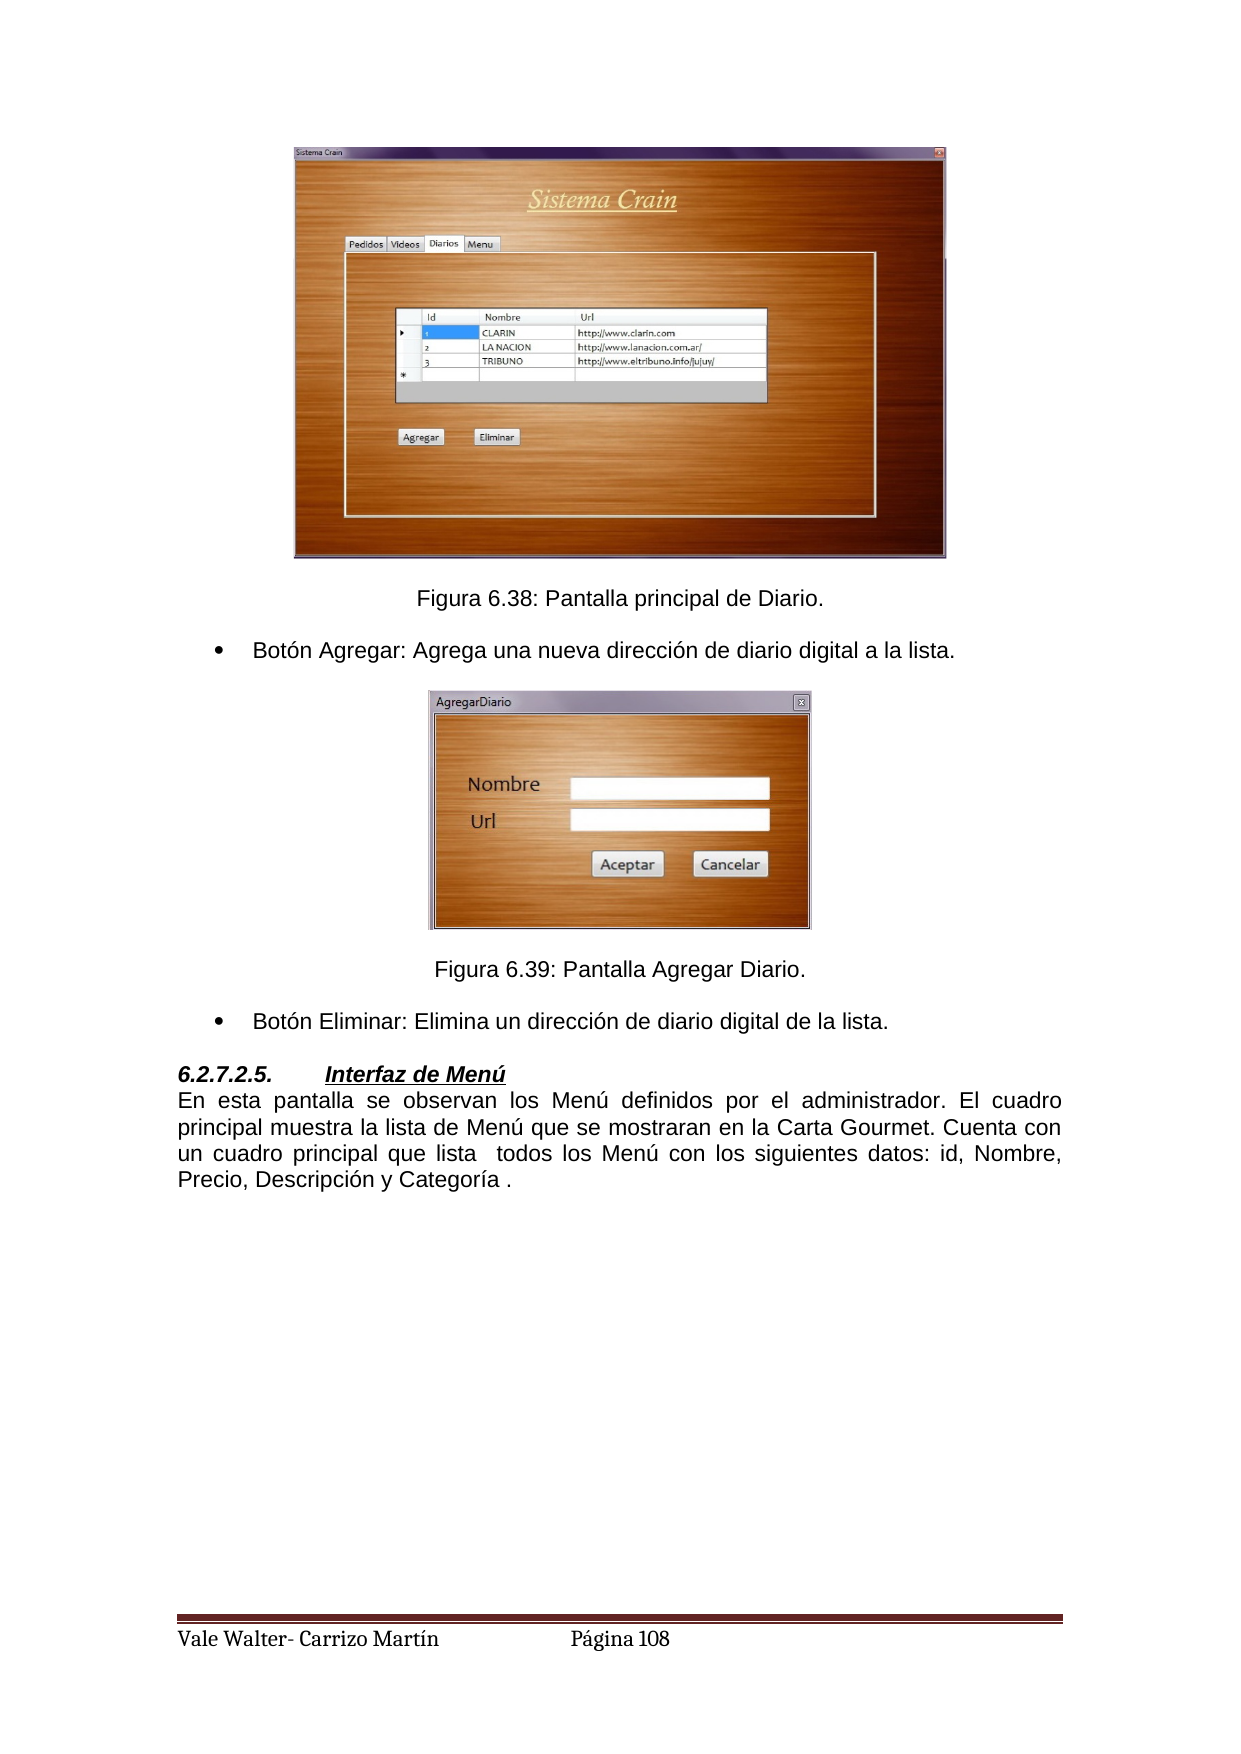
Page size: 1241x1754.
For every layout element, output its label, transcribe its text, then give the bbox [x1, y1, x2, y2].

text En esta pantalla se observan los Menú definidos por el administrador. El cuadro principal muestra la lista de Menú que se mostraran en la Carta Gourmet. Cuenta con un cuadro principal que lista todos los Menú con los siguientes datos: id, Nombre, Precio, Descripción y Categoría . [177, 1087, 1063, 1193]
picture [428, 690, 812, 930]
list Interfaz de Menú [177, 1061, 1063, 1087]
picture [293, 147, 947, 559]
text Figura 6.38: Pantalla principal de Diario. [177, 584, 1063, 611]
list Botón Agregar: Agrega una nueva dirección de diario digital a la lista. [215, 637, 1063, 664]
text Figura 6.39: Pantalla Agregar Diario. [177, 956, 1063, 982]
list Botón Eliminar: Elimina un dirección de diario digital de la lista. [215, 1008, 1063, 1034]
